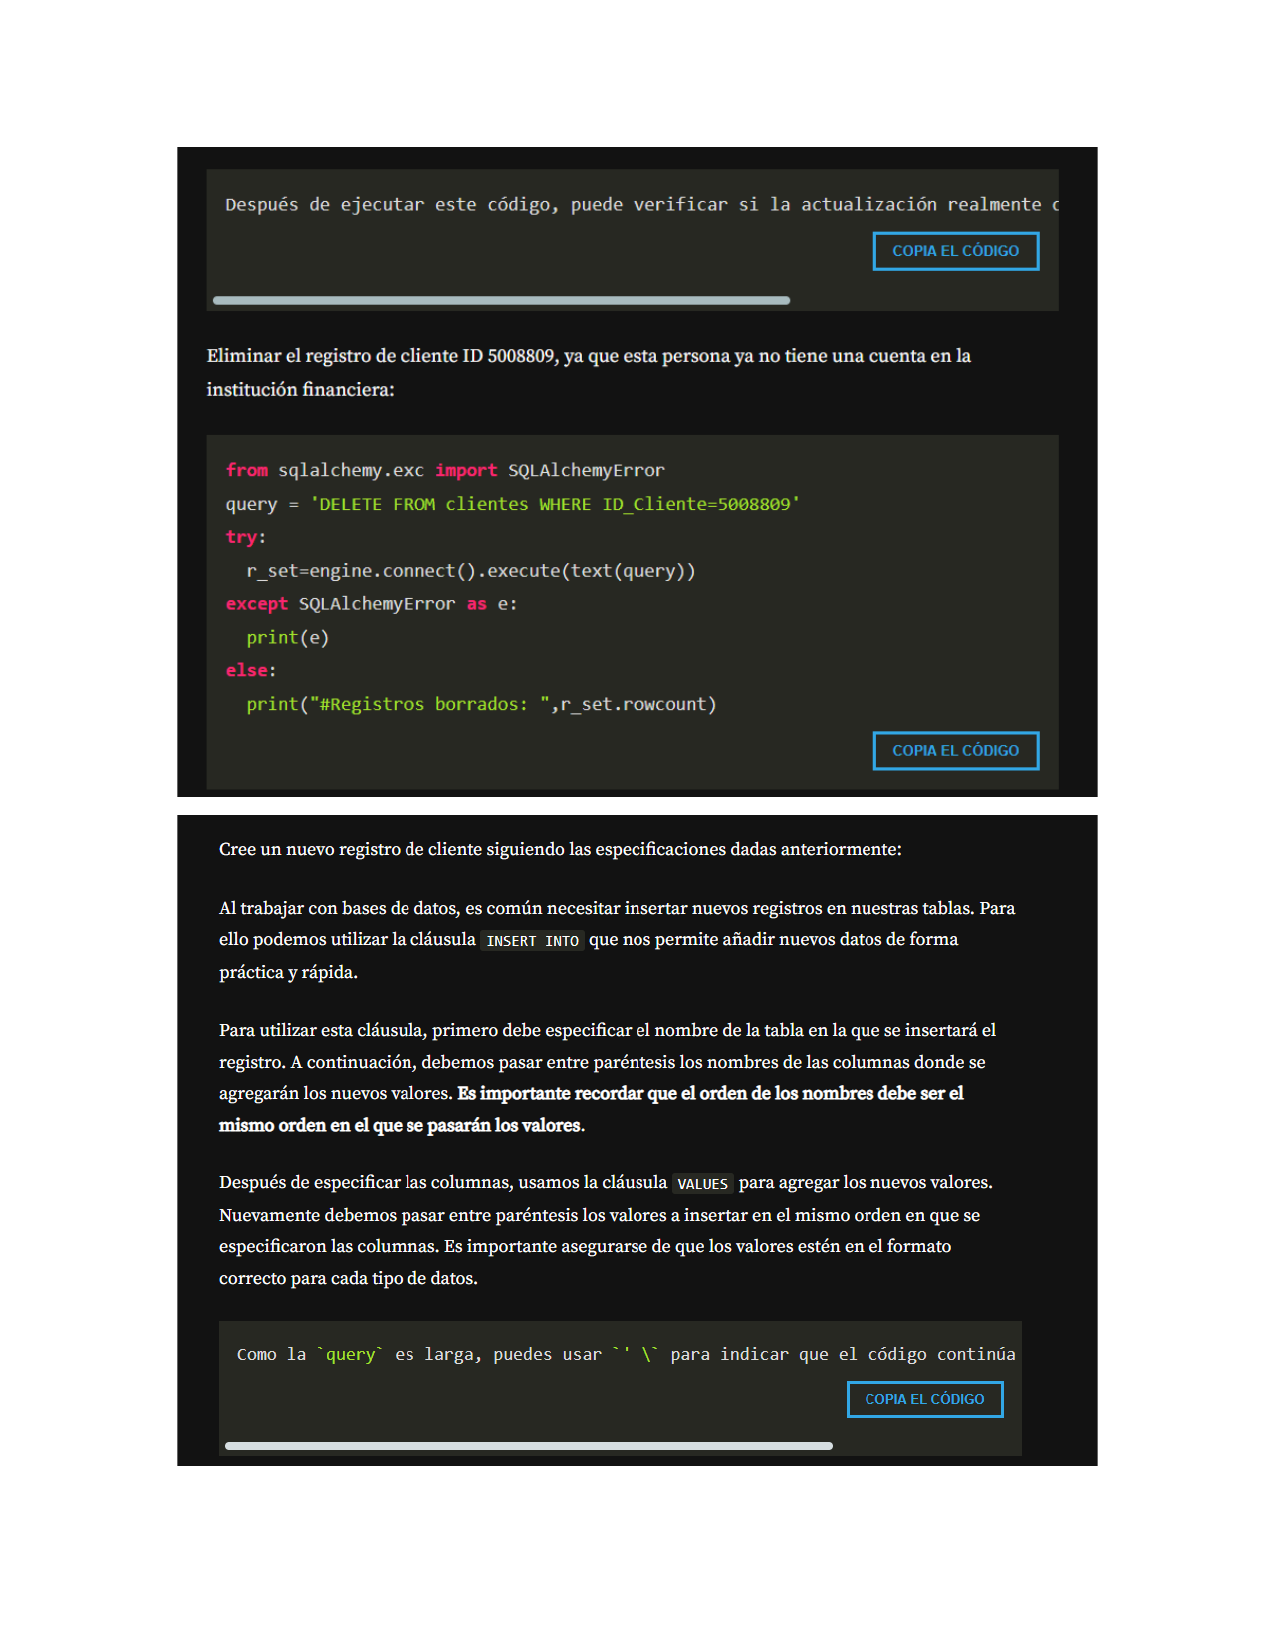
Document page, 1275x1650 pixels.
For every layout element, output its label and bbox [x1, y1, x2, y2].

picture [177, 815, 1098, 1466]
picture [177, 147, 1098, 797]
